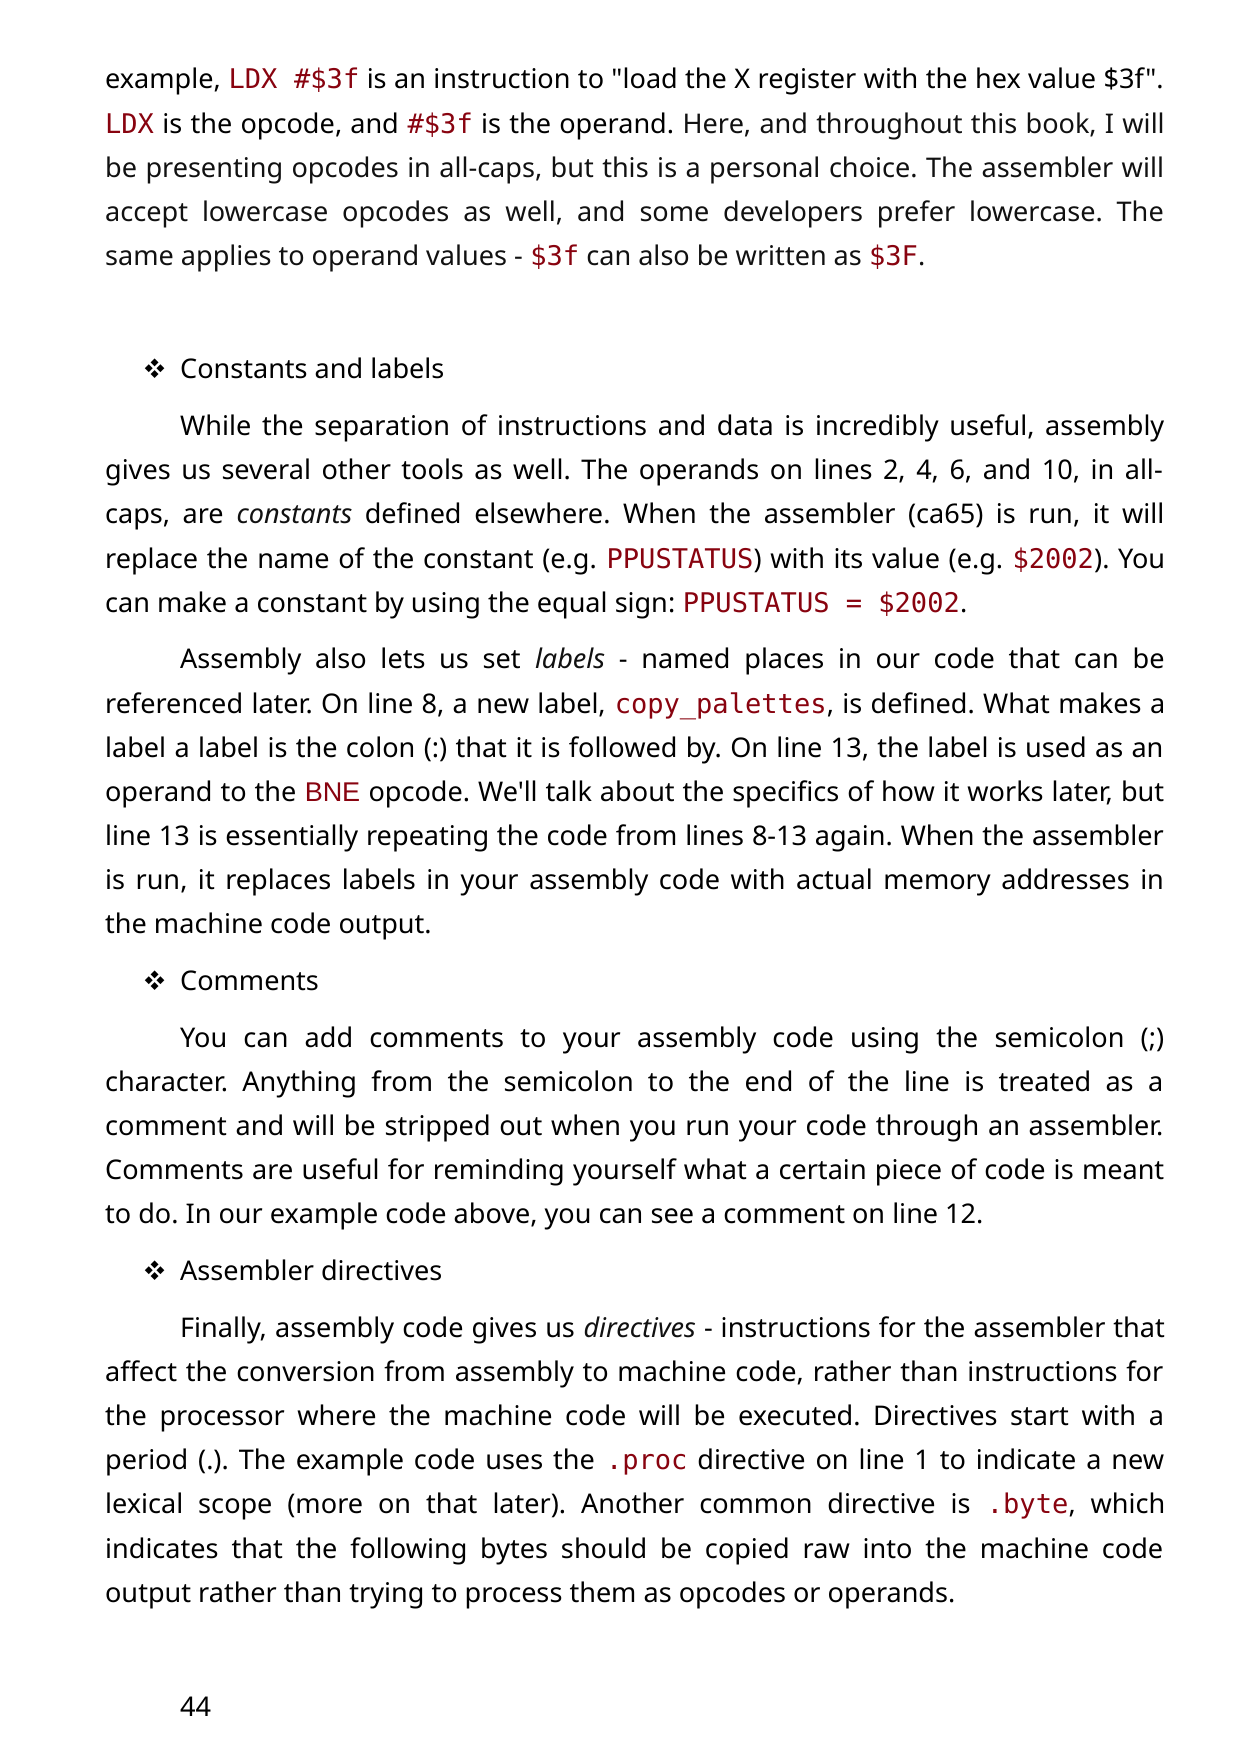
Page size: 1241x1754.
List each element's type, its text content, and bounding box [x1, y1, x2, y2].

text While the separation of instructions and data is incredibly useful, assembly gives us several other tools as well. The operands on lines 2, 4, 6, and 10, in all-caps, are constants defined elsewhere. When the assembler (ca65) is run, it will replace the name of the constant (e.g. PPUSTATUS) with its value (e.g. $2002). You can make a constant by using the equal sign: PPUSTATUS = $2002. [105, 407, 1165, 620]
text Assembly also lets us set labels - named places in our code that can be referenced later. On line 8, a new label, copy_palettes, is defined. What makes a label a label is the colon (:) that it is followed by. On line 13, the label is used as an operand to the BNE opcode. We'll talk about the specifics of how it works later, but line 13 is essentially repeating the code from lines 8-13 again. When the assembler is run, it replaces labels in your assembly code with actual memory addresses in the machine code output. [105, 640, 1165, 942]
list Assembler directives [142, 1252, 1165, 1288]
list Constants and labels [142, 350, 1165, 387]
text Finally, assembly code gives us directives - instructions for the assembler that affect the conversion from assembly to machine code, rather than instructions for the processor where the machine code will be executed. Directives start with a period (.). The example code uses the .proc directive on line 1 to indicate a new lexical scope (more on that later). Another common directive is .byte, which indicates that the following bytes should be copied raw into the machine code output rather than trying to process them as opcodes or operands. [105, 1308, 1165, 1610]
list Comments [142, 962, 1165, 998]
text You can add comments to your assembly code using the semicolon (;) character. Anything from the semicolon to the end of the line is treated as a comment and will be stripped out when you run your code through an assembler. Comments are useful for reminding yourself what a certain piece of code is meant to do. In our example code above, you can see a comment on line 12. [105, 1018, 1165, 1232]
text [105, 60, 1165, 273]
